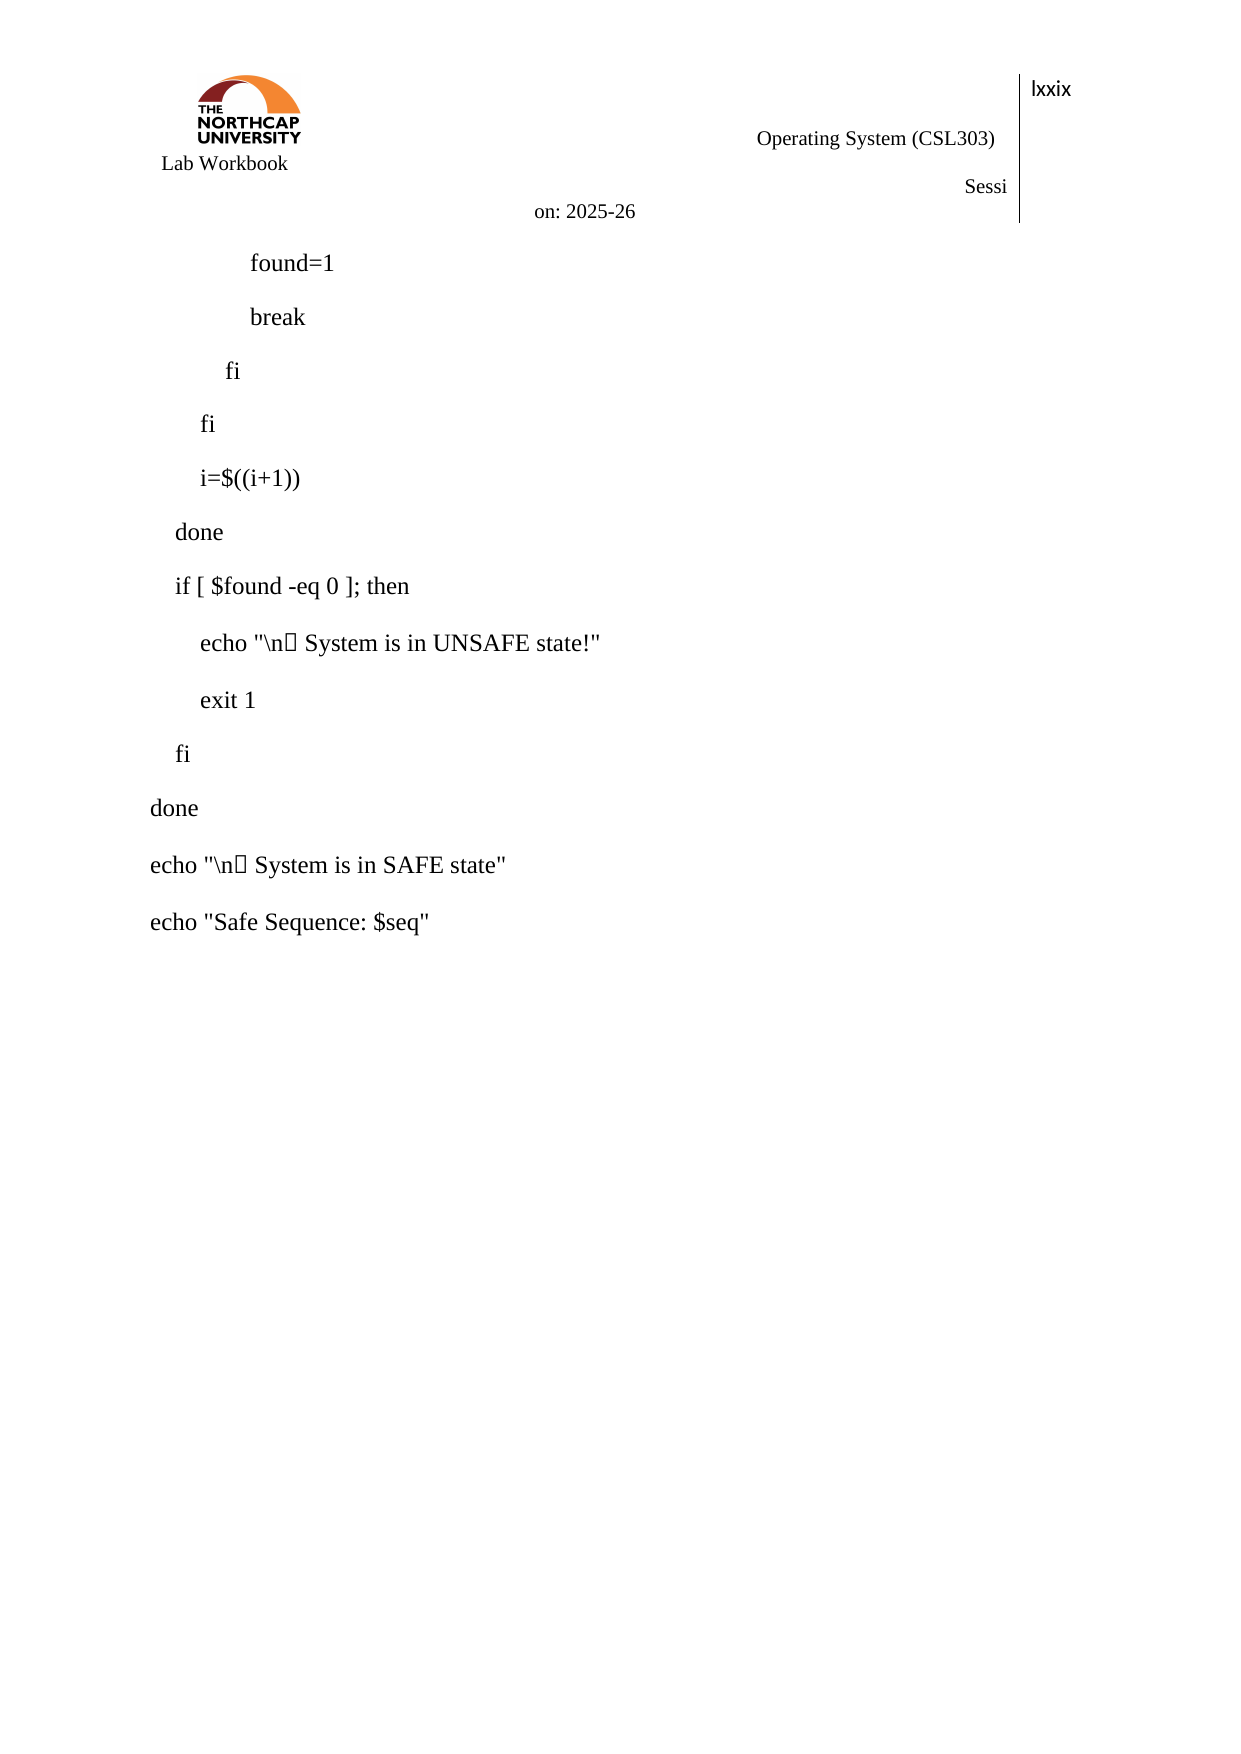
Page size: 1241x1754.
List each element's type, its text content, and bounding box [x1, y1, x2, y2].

text done [150, 793, 1090, 821]
text fi [150, 739, 1090, 768]
text echo "\n❌ System is in UNSAFE state!" [150, 625, 1090, 659]
text done [150, 517, 1090, 546]
picture [197, 73, 302, 146]
text break [150, 302, 1090, 331]
text i=$((i+1)) [150, 463, 1090, 492]
text echo "Safe Sequence: $seq" [150, 907, 1090, 935]
text found=1 [150, 248, 1090, 277]
text exit 1 [150, 685, 1090, 714]
text fi [150, 356, 1090, 384]
text fi [150, 409, 1090, 438]
text echo "\n✅ System is in SAFE state" [150, 847, 1090, 881]
text if [ $found -eq 0 ]; then [150, 571, 1090, 600]
